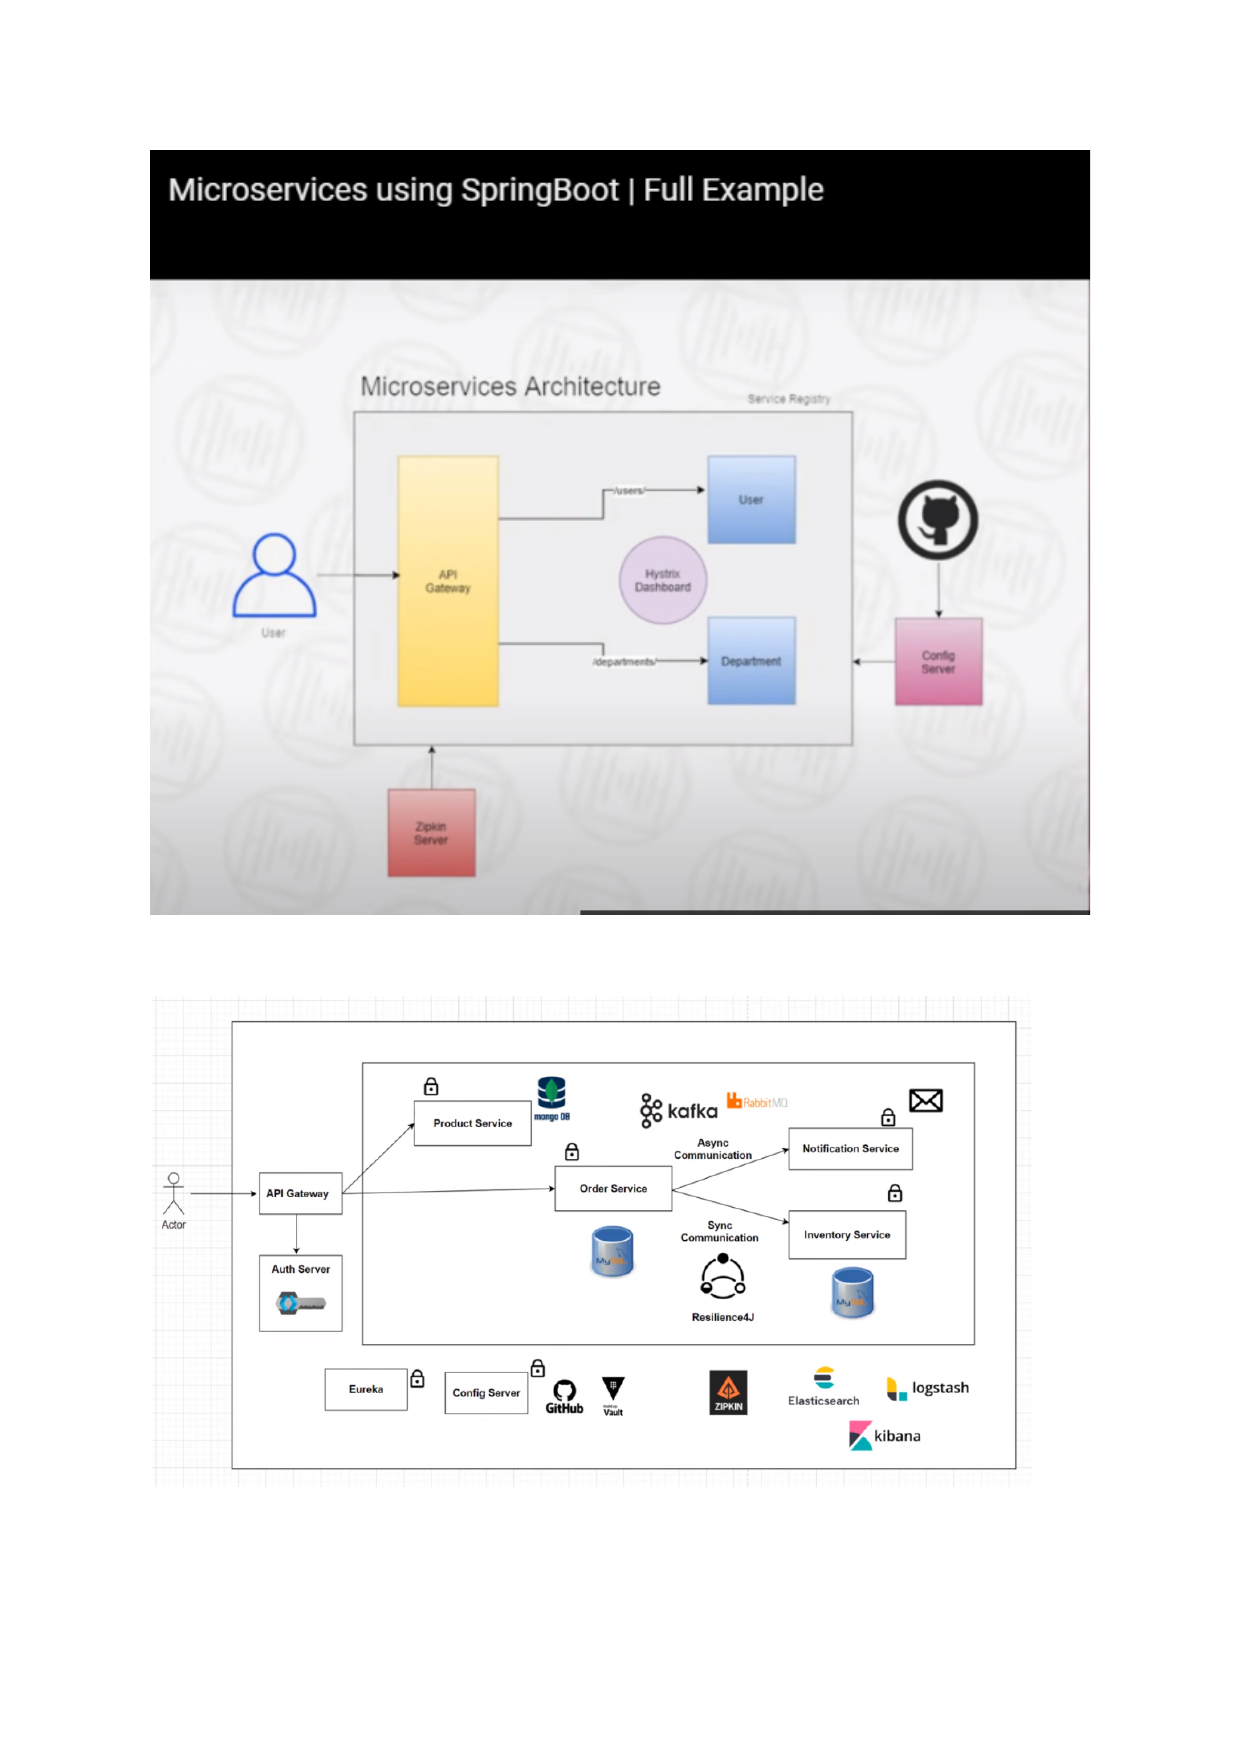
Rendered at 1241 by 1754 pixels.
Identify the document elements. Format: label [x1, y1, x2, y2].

picture [150, 150, 1091, 915]
picture [150, 996, 1091, 1499]
